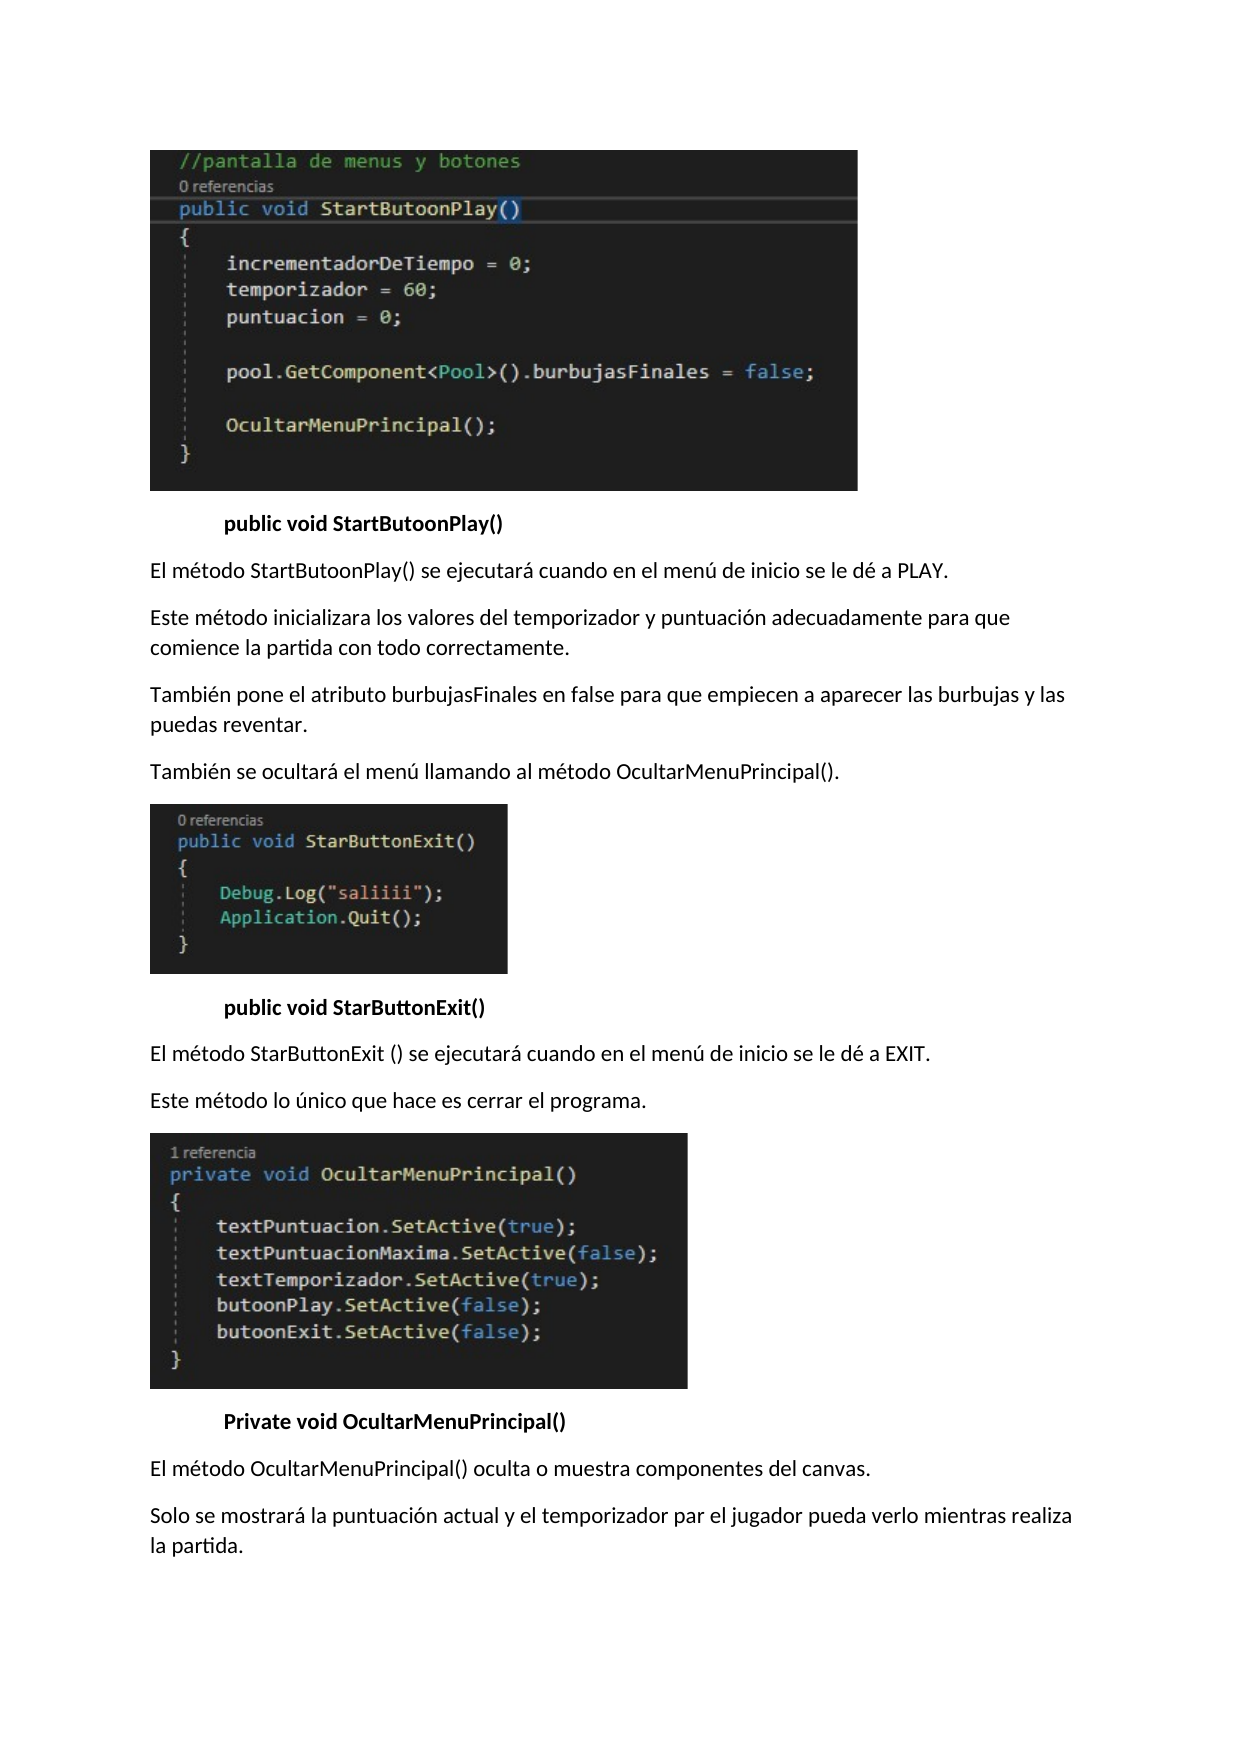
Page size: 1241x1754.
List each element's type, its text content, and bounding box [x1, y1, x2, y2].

text Solo se mostrará la puntuación actual y el temporizador par el jugador pueda verlo mientras realiza la partida. [150, 1501, 1090, 1559]
text El método OcultarMenuPrincipal() oculta o muestra componentes del canvas. [150, 1454, 1090, 1482]
text public void StartButoonPlay() [150, 509, 1090, 537]
text El método StartButoonPlay() se ejecutará cuando en el menú de inicio se le dé a PLAY. [150, 556, 1090, 584]
text Private void OcultarMenuPrincipal() [150, 1407, 1090, 1436]
picture [150, 804, 508, 974]
picture [150, 1133, 688, 1389]
text El método StarButtonExit () se ejecutará cuando en el menú de inicio se le dé a EXIT. [150, 1039, 1090, 1067]
picture [150, 150, 858, 491]
text Este método inicializara los valores del temporizador y puntuación adecuadamente para que comience la partida con todo correctamente. [150, 603, 1090, 661]
text También pone el atributo burbujasFinales en false para que empiecen a aparecer las burbujas y las puedas reventar. [150, 680, 1090, 738]
text También se ocultará el menú llamando al método OcultarMenuPrincipal(). [150, 757, 1090, 785]
text Este método lo único que hace es cerrar el programa. [150, 1086, 1090, 1114]
text public void StarButtonExit() [150, 993, 1090, 1021]
